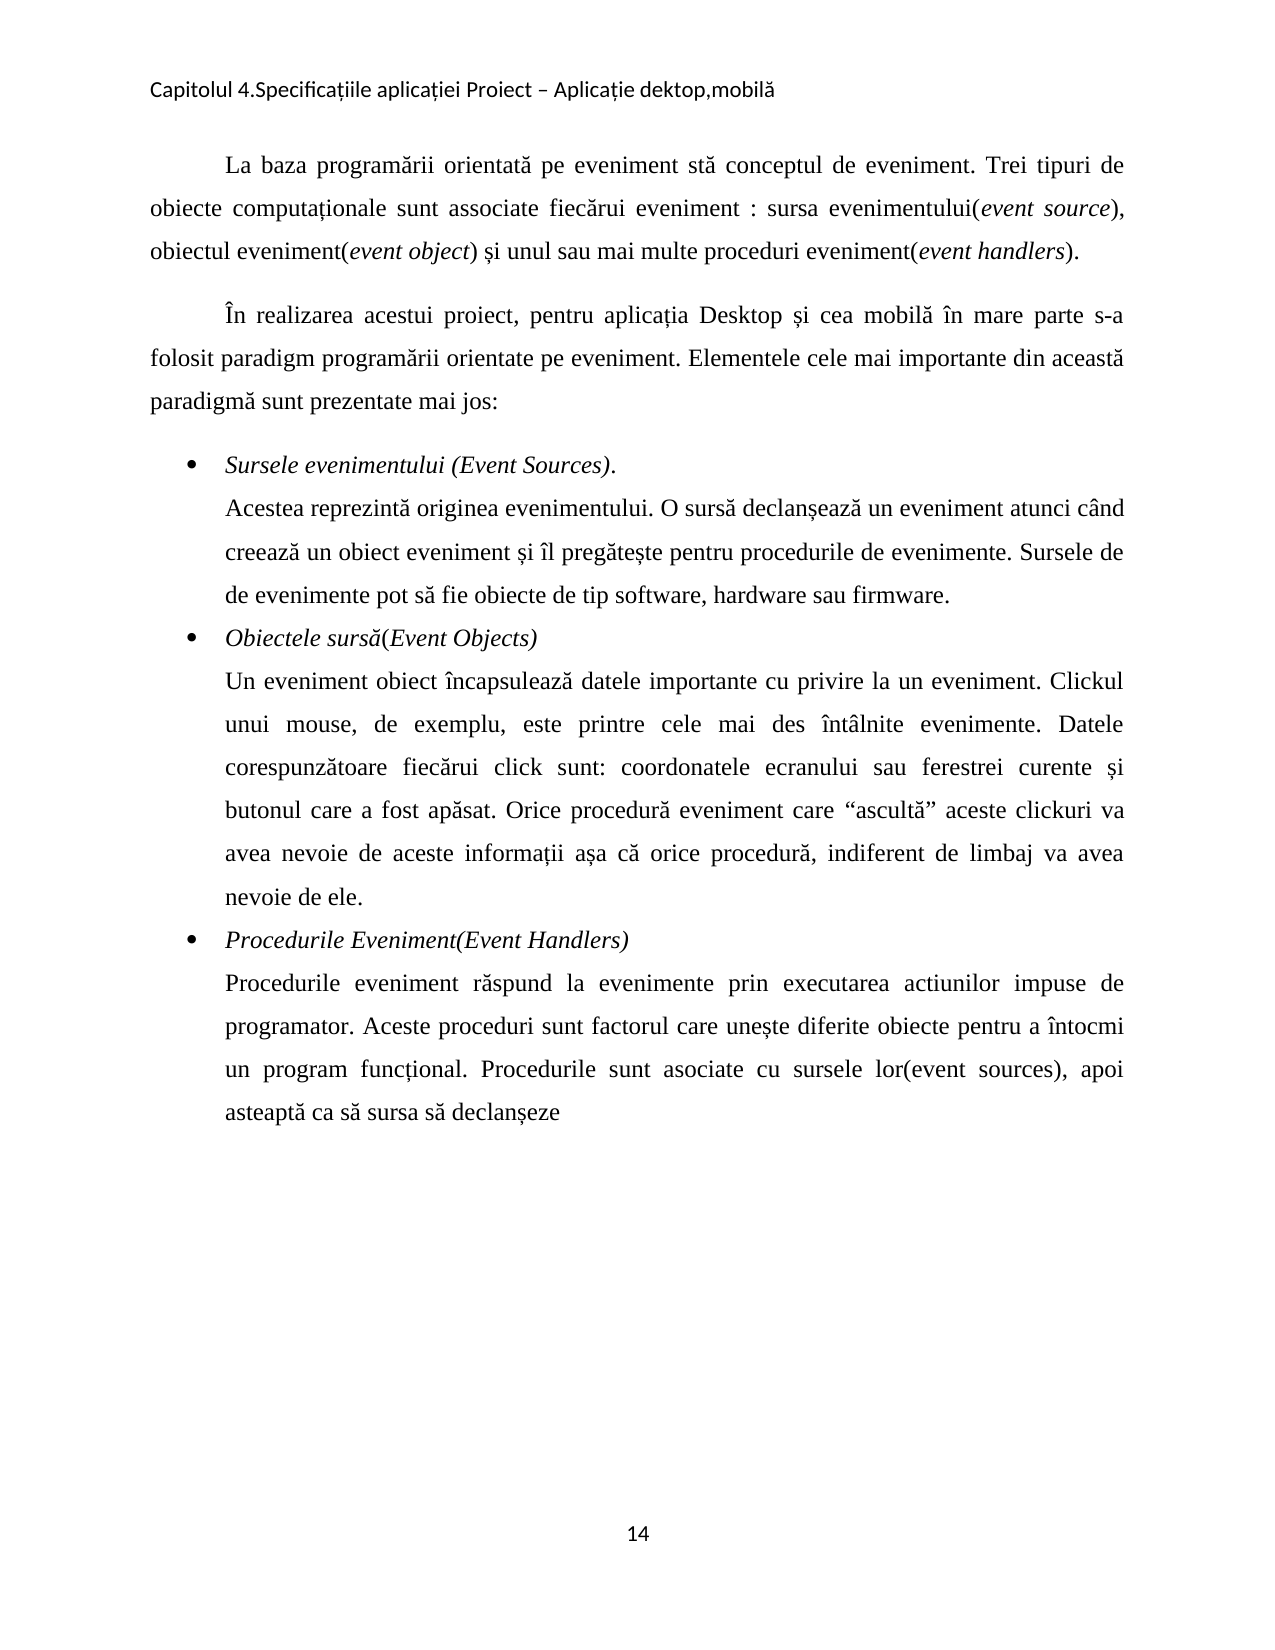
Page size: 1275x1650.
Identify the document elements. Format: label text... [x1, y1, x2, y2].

list Sursele evenimentului (Event Sources). [187, 450, 1125, 479]
list Procedurile Eveniment(Event Handlers) [187, 925, 1125, 953]
text În realizarea acestui proiect, pentru aplicația Desktop și cea mobilă în mare parte s-a folosit paradigm programării orientate pe eveniment. Elementele cele mai importante din această paradigmă sunt prezentate mai jos: [150, 300, 1125, 415]
list Procedurile eveniment răspund la evenimente prin executarea actiunilor impuse de programator. Aceste proceduri sunt factorul care unește diferite obiecte pentru a întocmi un program funcțional. Procedurile sunt asociate cu sursele lor(event sources), apoi asteaptă ca să sursa să declanșeze [225, 968, 1125, 1126]
text La baza programării orientată pe eveniment stă conceptul de eveniment. Trei tipuri de obiecte computaționale sunt associate fiecărui eveniment : sursa evenimentului(event source), obiectul eveniment(event object) și unul sau mai multe proceduri eveniment(event handlers). [150, 150, 1125, 265]
list Obiectele sursă(Event Objects) [187, 623, 1125, 652]
list Un eveniment obiect încapsulează datele importante cu privire la un eveniment. Clickul unui mouse, de exemplu, este printre cele mai des întâlnite evenimente. Datele corespunzătoare fiecărui click sunt: coordonatele ecranului sau ferestrei curente și butonul care a fost apăsat. Orice procedură eveniment care “ascultă” aceste clickuri va avea nevoie de aceste informații așa că orice procedură, indiferent de limbaj va avea nevoie de ele. [225, 666, 1125, 910]
list Acestea reprezintă originea evenimentului. O sursă declanșează un eveniment atunci când creează un obiect eveniment și îl pregătește pentru procedurile de evenimente. Sursele de de evenimente pot să fie obiecte de tip software, hardware sau firmware. [225, 493, 1125, 608]
